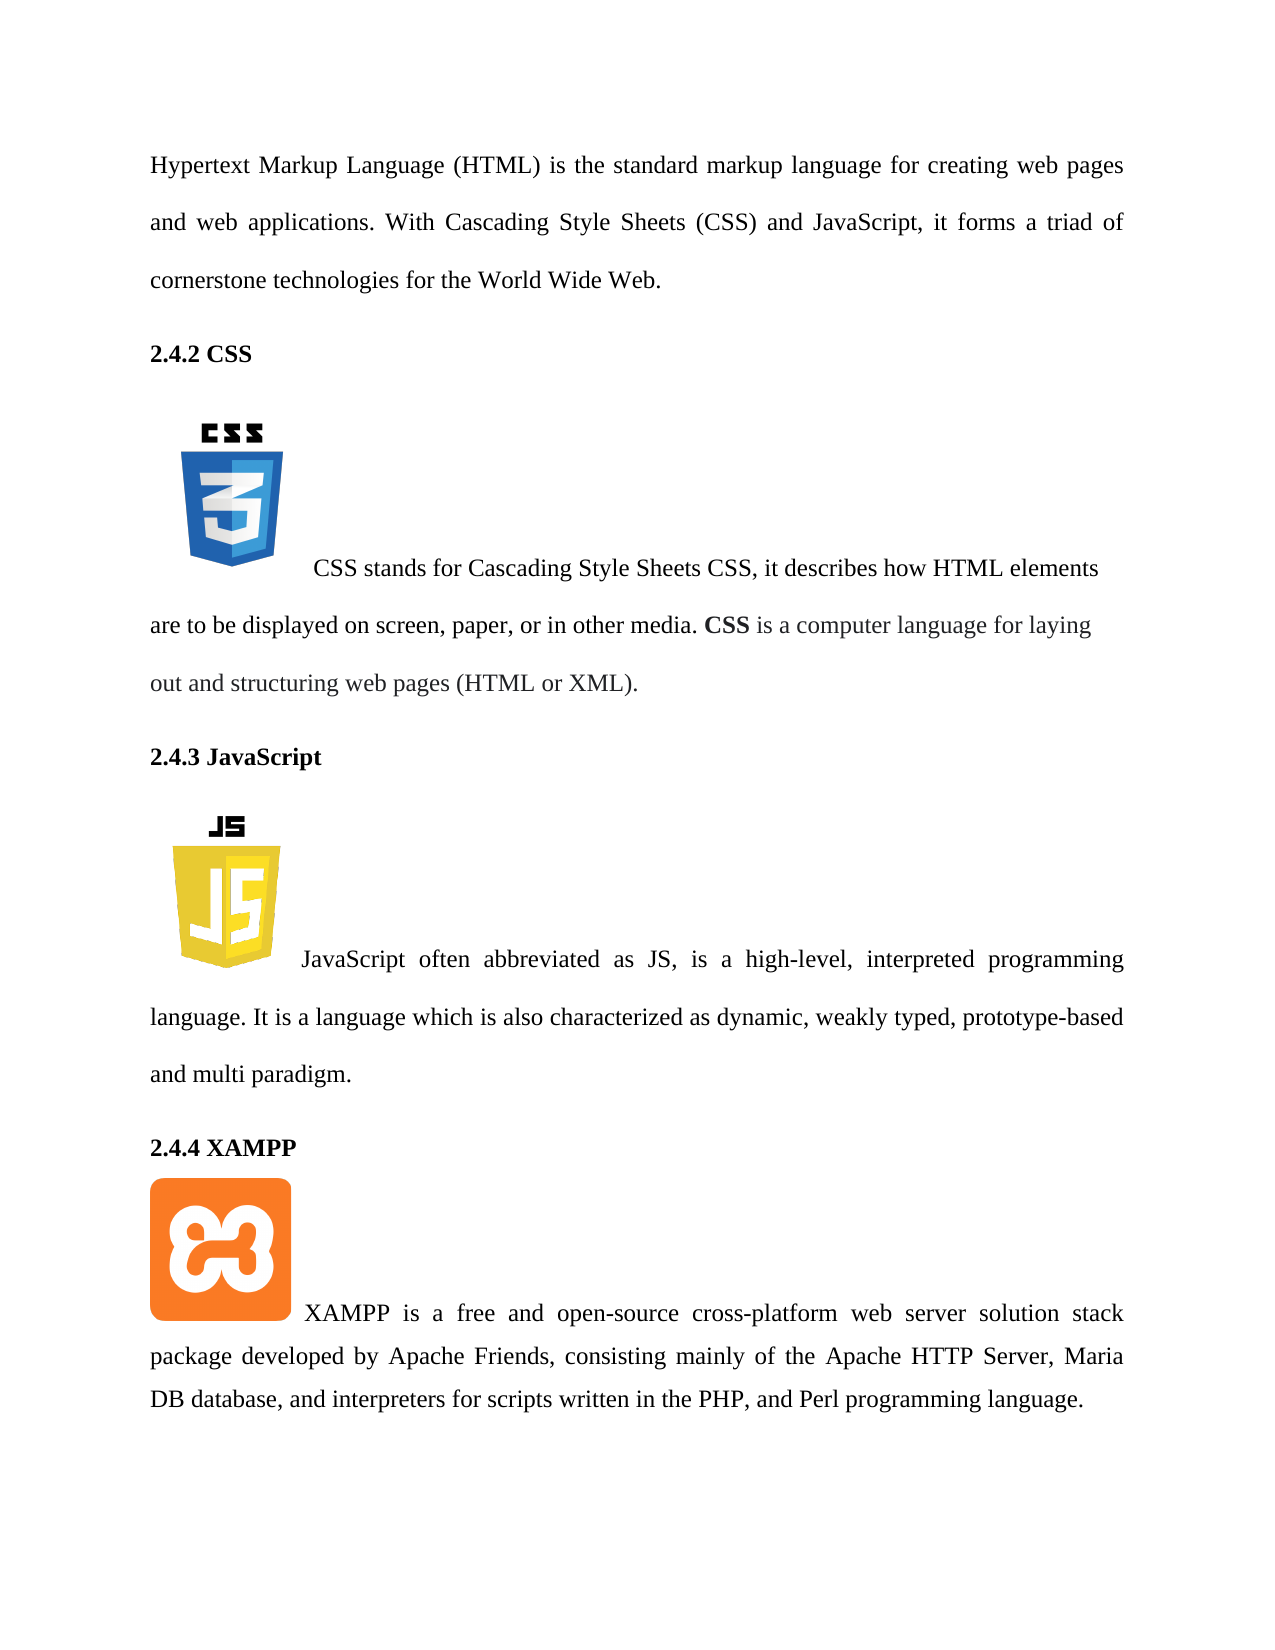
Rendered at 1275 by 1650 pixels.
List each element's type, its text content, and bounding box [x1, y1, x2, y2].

picture [150, 816, 302, 968]
picture [150, 1178, 292, 1321]
text 2.4.4 XAMPP [150, 1133, 1125, 1162]
text JavaScript often abbreviated as JS, is a high-level, interpreted programming language. It is a language which is also characterized as dynamic, weakly typed, prototype-based and multi paradigm. [150, 816, 1125, 1088]
text Hypertext Markup Language (HTML) is the standard markup language for creating web pages and web applications. With Cascading Style Sheets (CSS) and JavaScript, it forms a triad of cornerstone technologies for the World Wide Web. [150, 150, 1125, 294]
text CSS stands for Cascading Style Sheets CSS, it describes how HTML elements are to be displayed on screen, paper, or in other media. CSS is a computer language for laying out and structuring web pages (HTML or XML). [150, 413, 1125, 697]
text XAMPP is a free and open-source cross-platform web server solution stack package developed by Apache Friends, consisting mainly of the Apache HTTP Server, Maria DB database, and interpreters for scripts written in the PHP, and Perl programming language. [150, 1179, 1125, 1413]
picture [150, 413, 313, 577]
text 2.4.3 JavaScript [150, 742, 1125, 771]
text 2.4.2 CSS [150, 339, 1125, 368]
